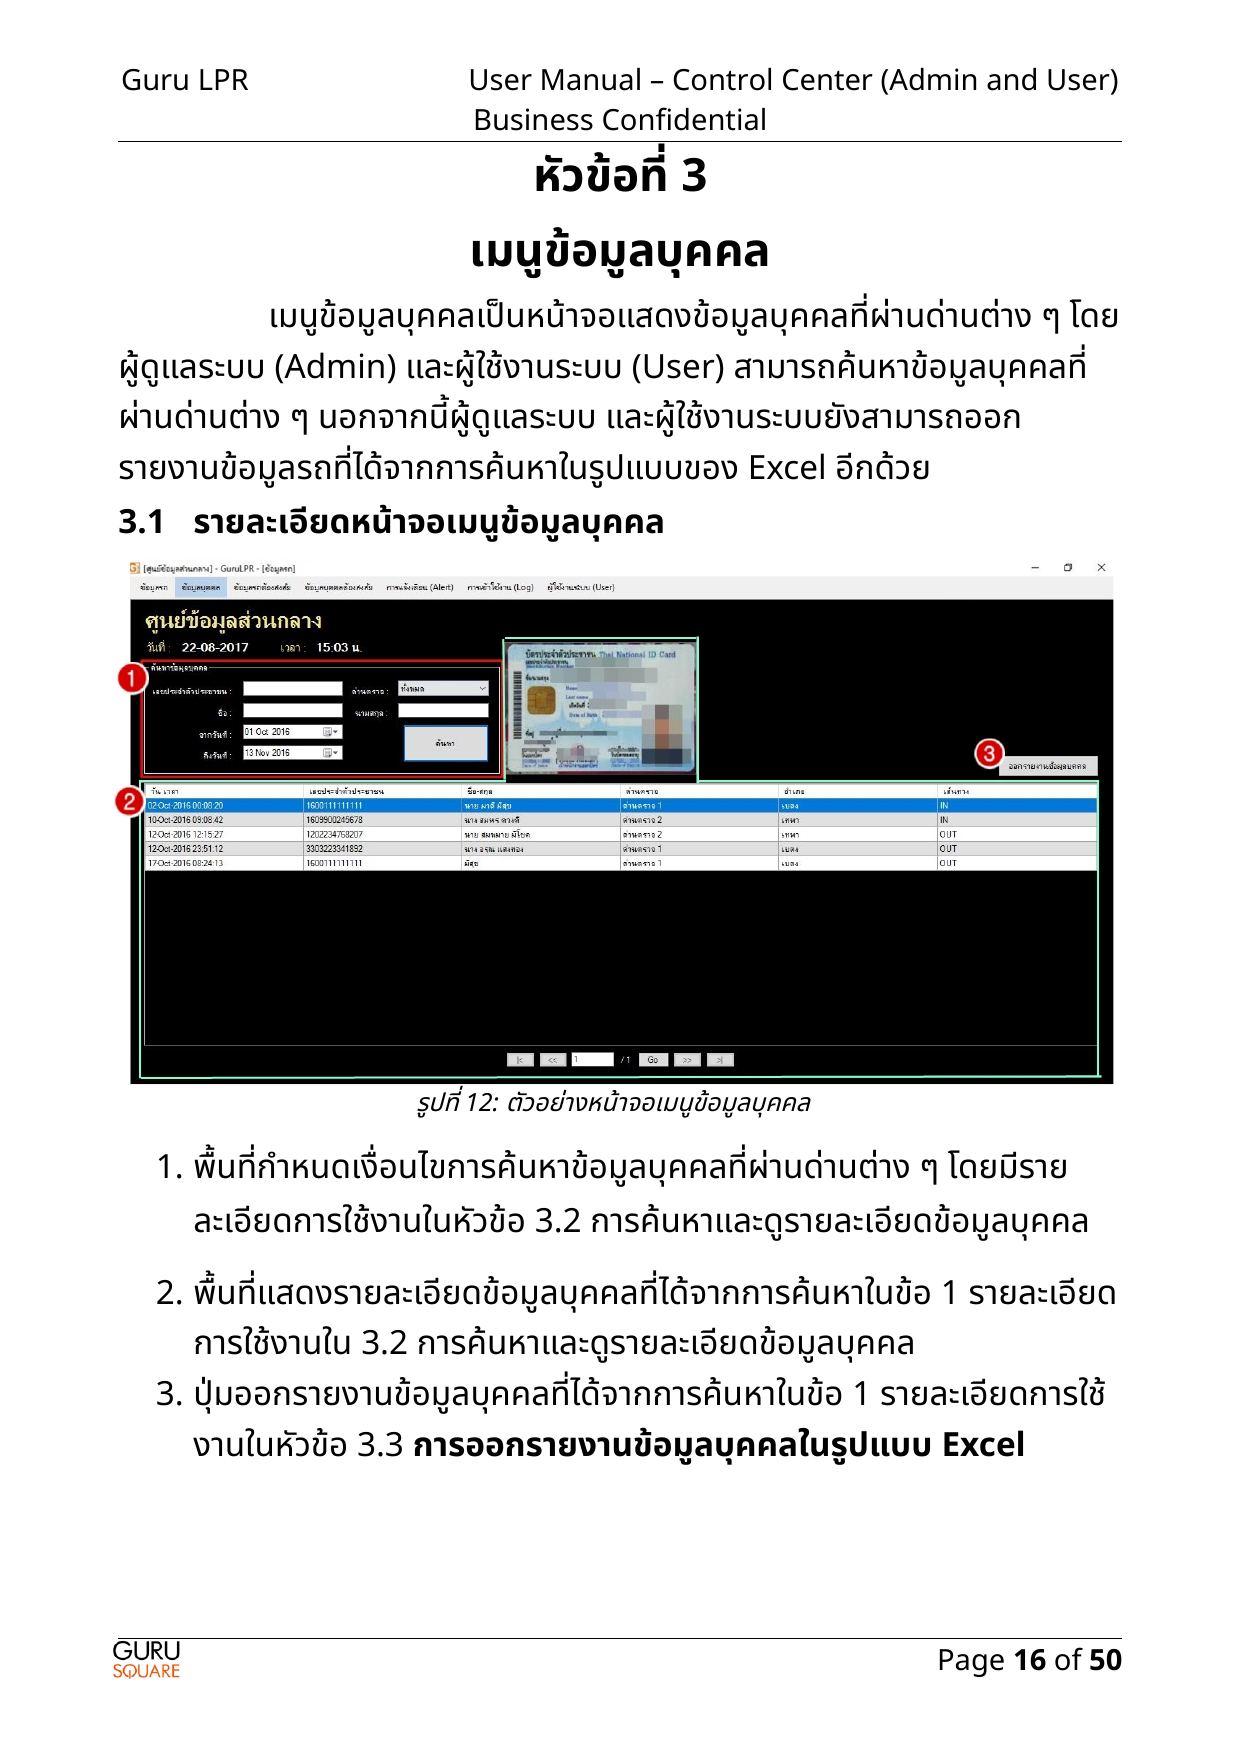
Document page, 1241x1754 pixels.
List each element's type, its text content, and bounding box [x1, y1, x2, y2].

subtitle เมนูข้อมูลบุคคล [118, 217, 1122, 287]
list ปุ่มออกรายงานข้อมูลบุคคลที่ได้จากการค้นหาในข้อ 1 รายละเอียดการใช้งานในหัวข้อ 3.3 การออกรายงานข้อมูลบุคคลในรูปแบบ Excel [156, 1370, 1122, 1471]
subtitle รายละเอียดหน้าจอเมนูข้อมูลบุคคล [118, 498, 1122, 549]
list พื้นที่แสดงรายละเอียดข้อมูลบุคคลที่ได้จากการค้นหาในข้อ 1 รายละเอียดการใช้งานใน 3.2 การค้นหาและดูรายละเอียดข้อมูลบุคคล [156, 1268, 1122, 1370]
picture [112, 558, 1114, 1085]
picture [111, 1638, 182, 1680]
text เมนูข้อมูลบุคคลเป็นหน้าจอแสดงข้อมูลบุคคลที่ผ่านด่านต่าง ๆ โดยผู้ดูแลระบบ (Admin) และผู้ใช้งานระบบ (User) สามารถค้นหาข้อมูลบุคคลที่ผ่านด่านต่าง ๆ นอกจากนี้ผู้ดูแลระบบ และผู้ใช้งานระบบยังสามารถออกรายงานข้อมูลรถที่ได้จากการค้นหาในรูปแบบของ Excel อีกด้วย [118, 292, 1122, 494]
subtitle หัวข้อที่ 3 [118, 142, 1122, 212]
